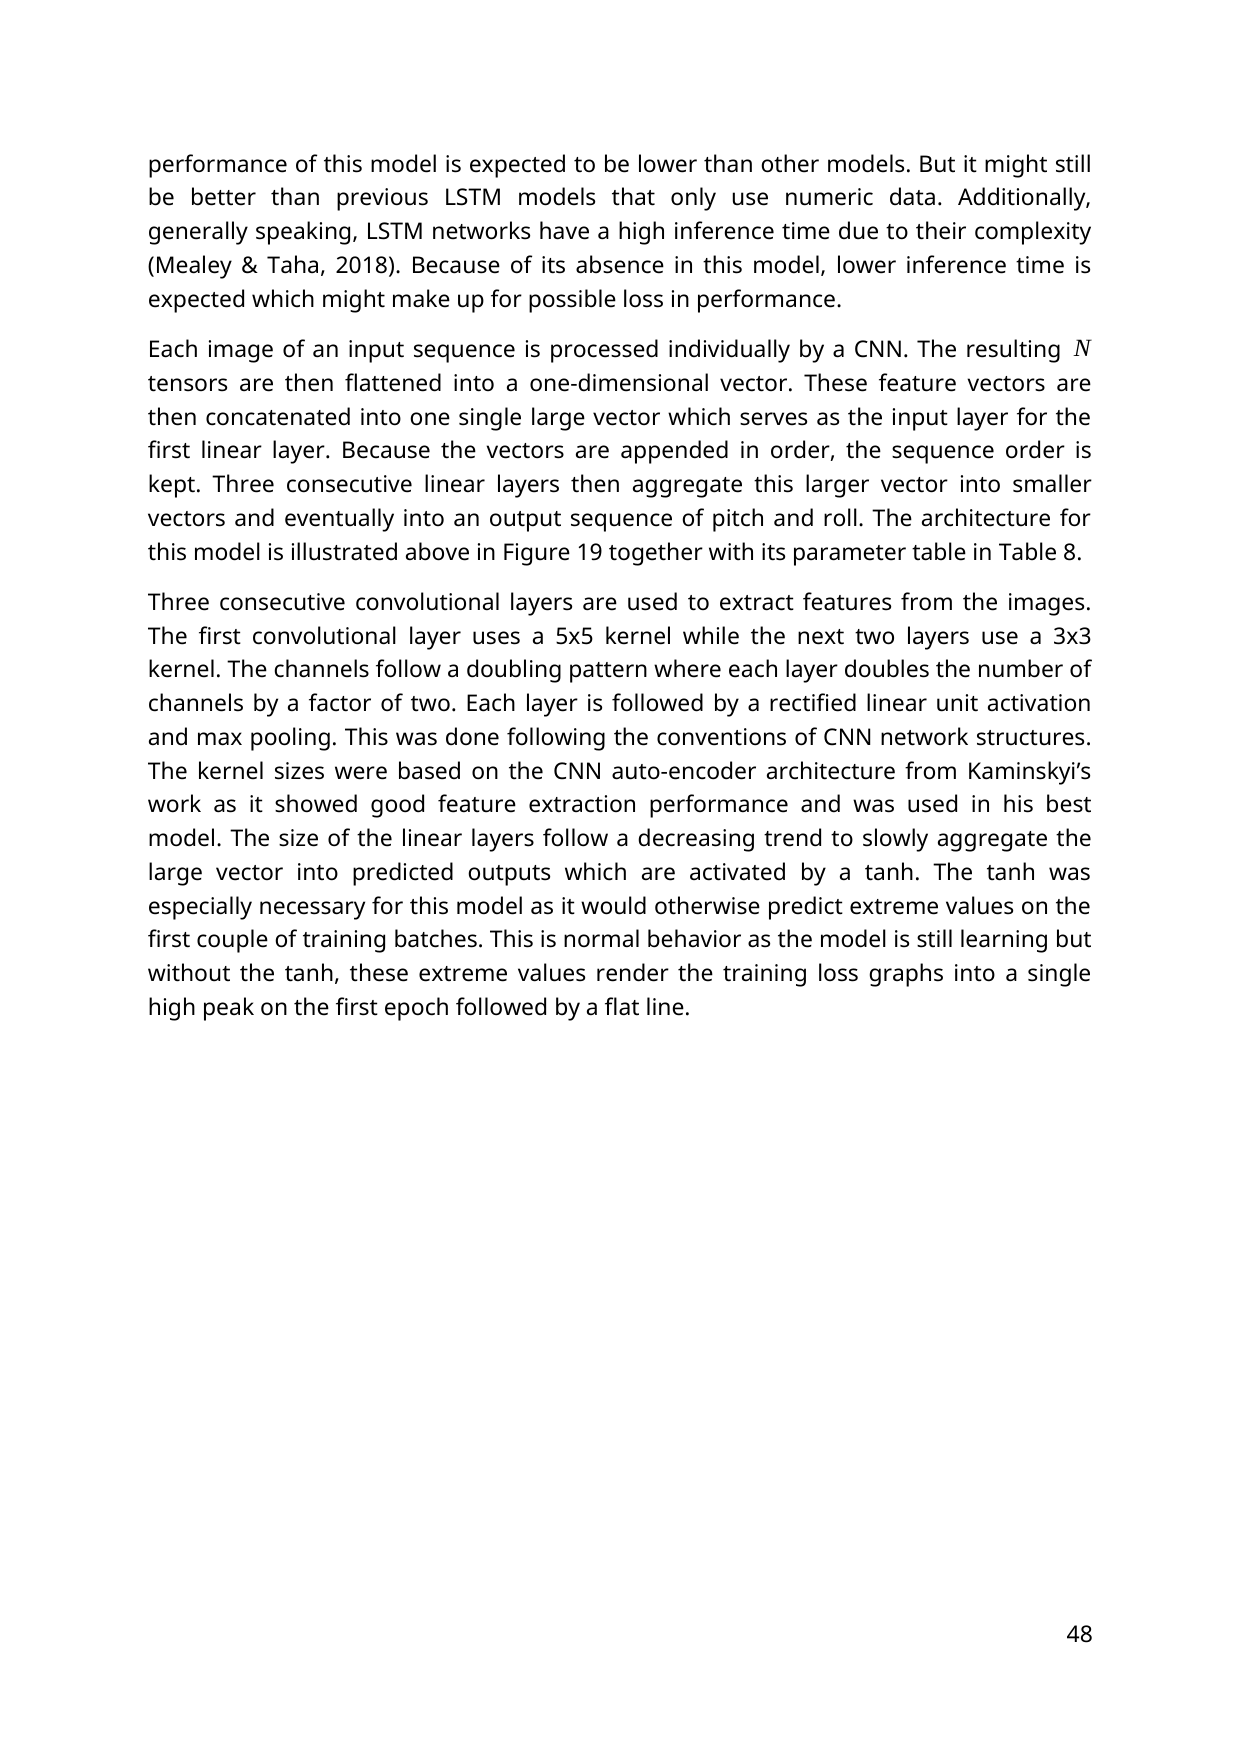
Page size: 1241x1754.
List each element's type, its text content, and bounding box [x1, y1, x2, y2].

text Each image of an input sequence is processed individually by a CNN. The resulting tensors are then flattened into a one-dimensional vector. These feature vectors are then concatenated into one single large vector which serves as the input layer for the first linear layer. Because the vectors are appended in order, the sequence order is kept. Three consecutive linear layers then aggregate this larger vector into smaller vectors and eventually into an output sequence of pitch and roll. The architecture for this model is illustrated above in Figure 19 together with its parameter table in Table 8. [148, 333, 1093, 567]
text Three consecutive convolutional layers are used to extract features from the images. The first convolutional layer uses a 5x5 kernel while the next two layers use a 3x3 kernel. The channels follow a doubling pattern where each layer doubles the number of channels by a factor of two. Each layer is followed by a rectified linear unit activation and max pooling. This was done following the conventions of CNN network structures. The kernel sizes were based on the CNN auto-encoder architecture from Kaminskyi’s work as it showed good feature extraction performance and was used in his best model. The size of the linear layers follow a decreasing trend to slowly aggregate the large vector into predicted outputs which are activated by a tanh. The tanh was especially necessary for this model as it would otherwise predict extreme values on the first couple of training batches. This is normal behavior as the model is still learning but without the tanh, these extreme values render the training loss graphs into a single high peak on the first epoch followed by a flat line. [148, 586, 1093, 1022]
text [148, 148, 1093, 314]
